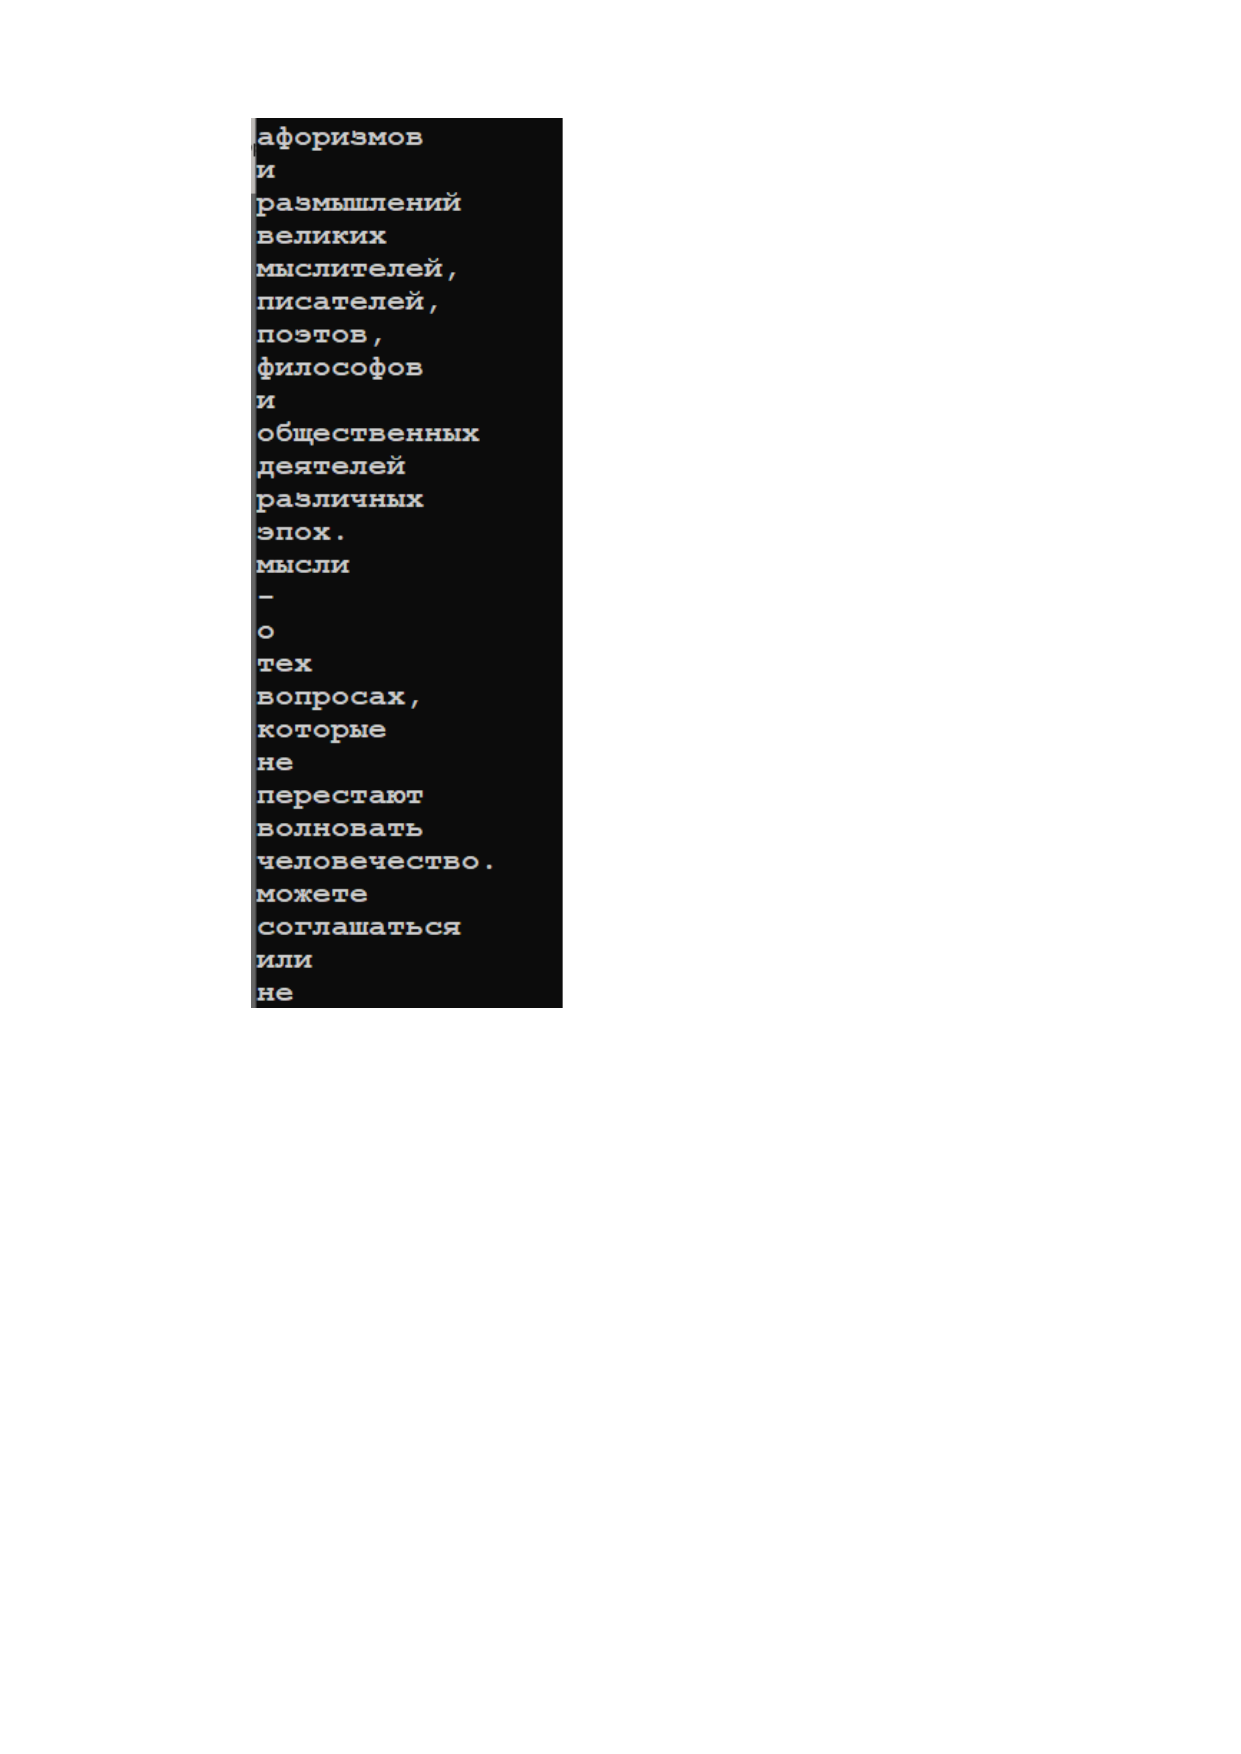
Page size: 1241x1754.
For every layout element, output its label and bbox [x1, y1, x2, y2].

picture [251, 118, 563, 1008]
